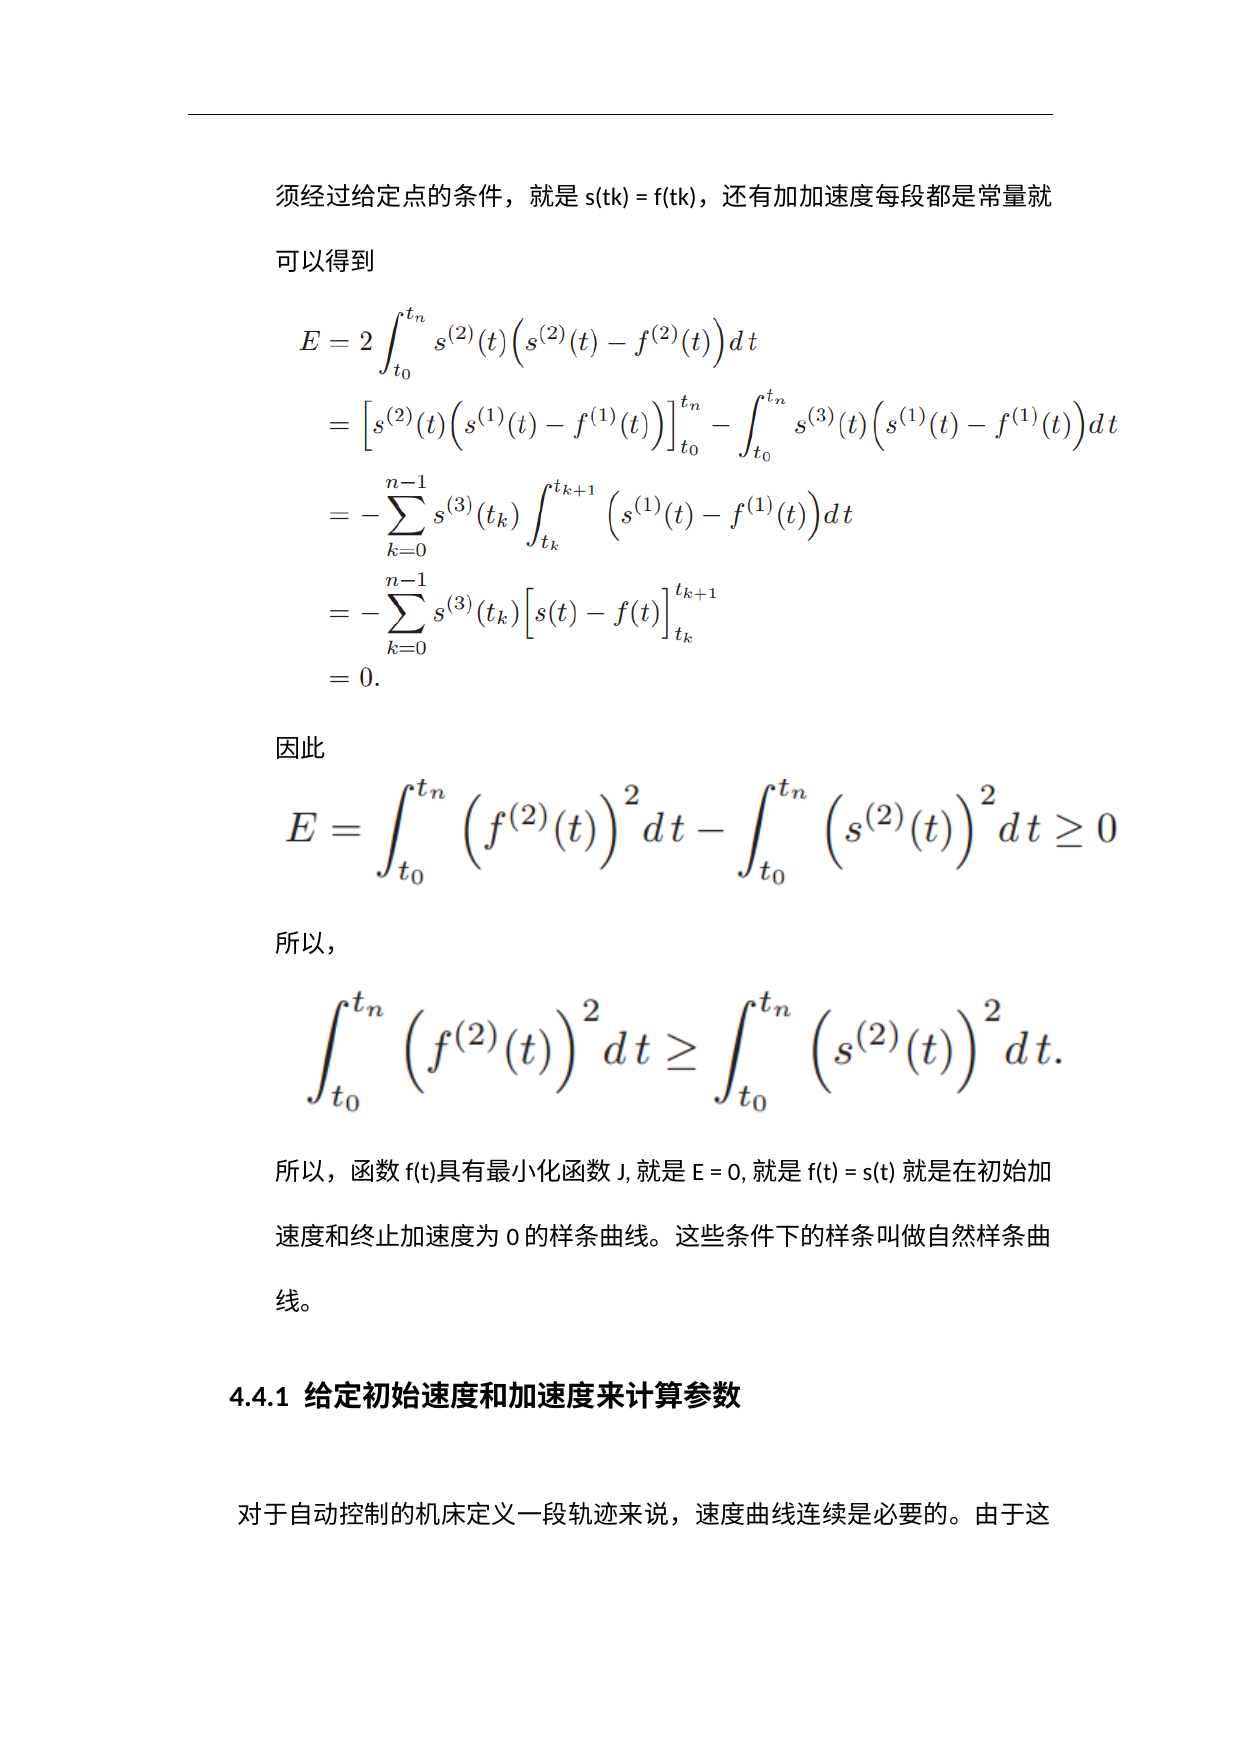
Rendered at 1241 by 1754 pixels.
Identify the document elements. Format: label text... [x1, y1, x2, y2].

list 所以， [275, 909, 1053, 974]
list 所以，函数f(t)具有最小化函数J, 就是E = 0, 就是f(t) = s(t) 就是在初始加速度和终止加速度为0的样条曲线。这些条件下的样条叫做自然样条曲线。 [275, 1137, 1053, 1332]
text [187, 1480, 1053, 1545]
picture [275, 292, 1141, 698]
picture [275, 974, 1093, 1130]
subtitle 给定初始速度和加速度来计算参数 [229, 1361, 1053, 1426]
list 因此 [275, 714, 1053, 779]
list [275, 162, 1053, 292]
picture [275, 779, 1141, 894]
